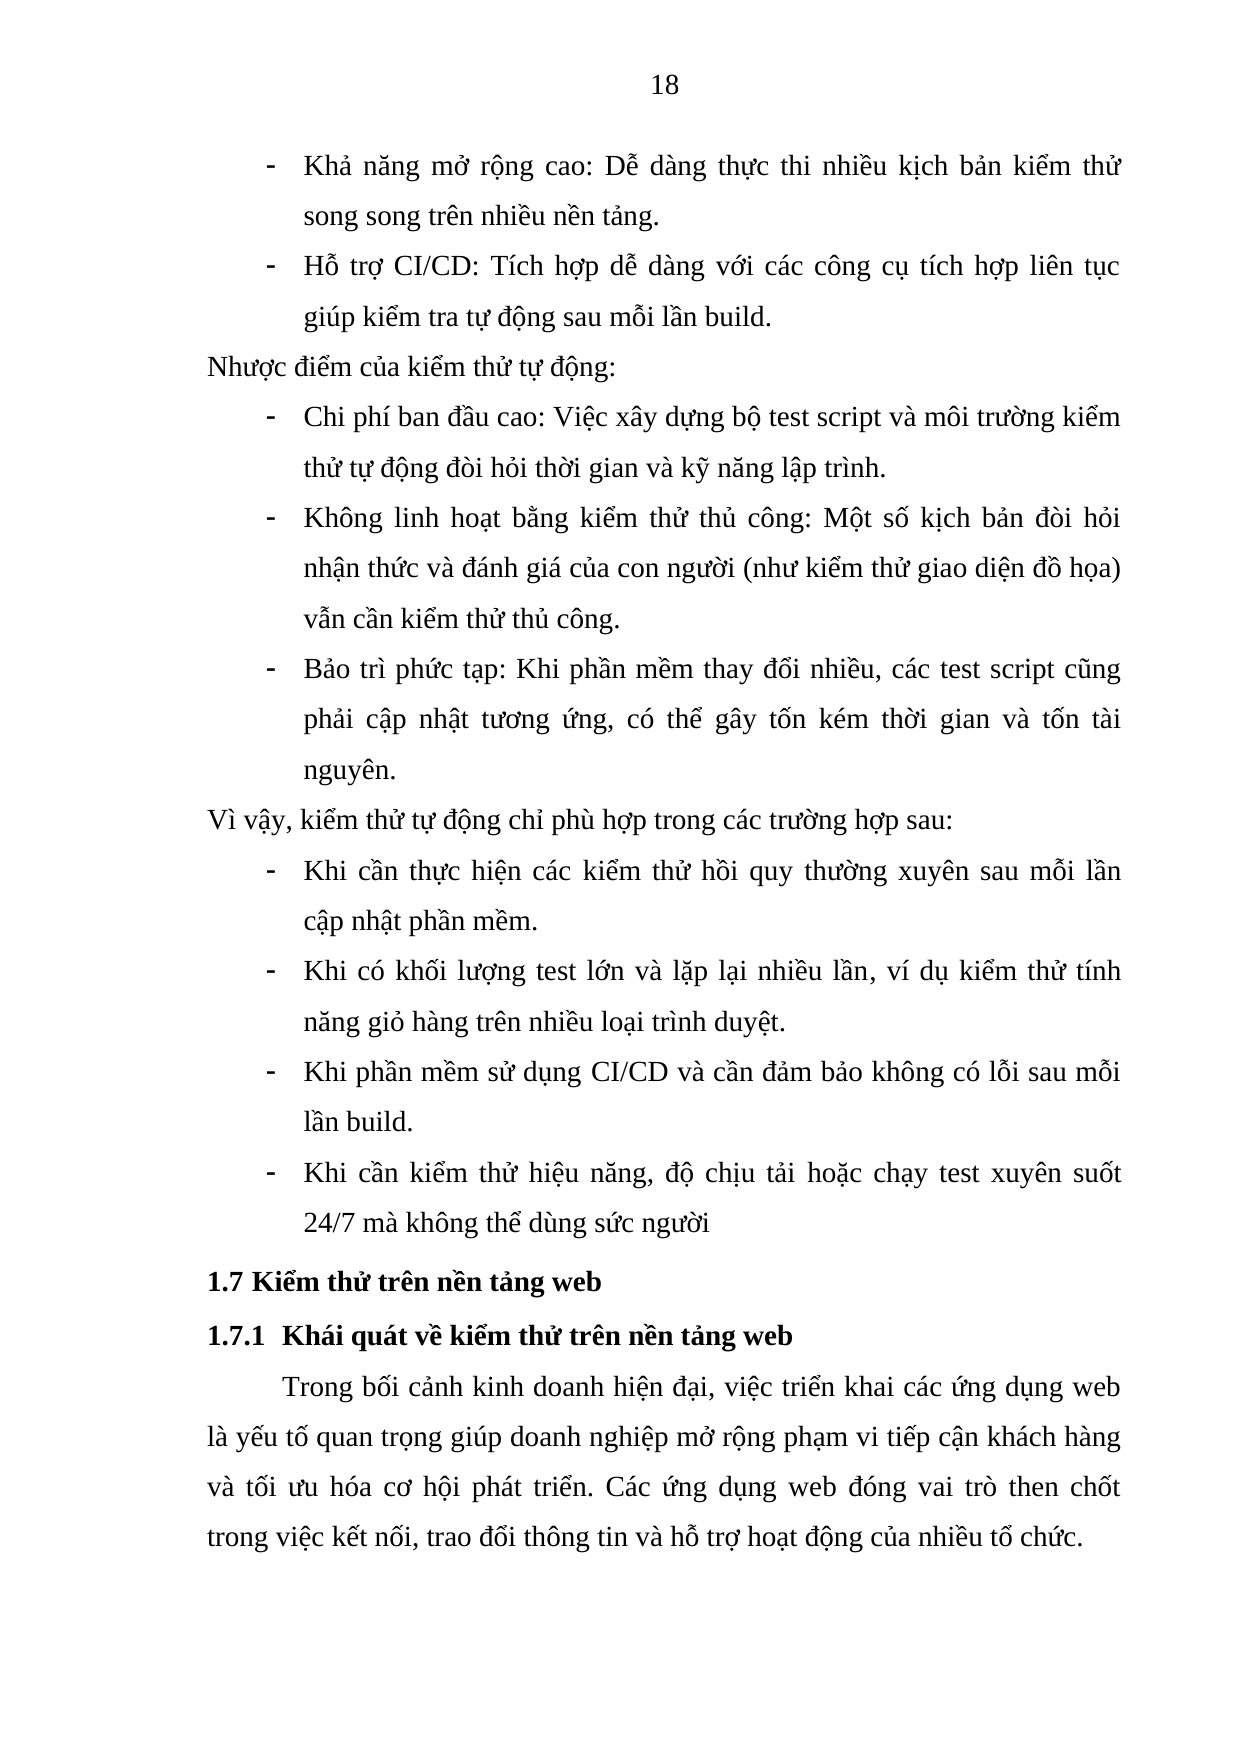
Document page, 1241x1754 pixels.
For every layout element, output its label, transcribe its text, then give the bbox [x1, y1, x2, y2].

list Khi có khối lượng test lớn và lặp lại nhiều lần, ví dụ kiểm thử tính năng giỏ hàng trên nhiều loại trình duyệt. [266, 953, 1122, 1037]
list Chi phí ban đầu cao: Việc xây dựng bộ test script và môi trường kiểm thử tự động đòi hỏi thời gian và kỹ năng lập trình. [266, 399, 1122, 483]
list Khi phần mềm sử dụng CI/CD và cần đảm bảo không có lỗi sau mỗi lần build. [266, 1054, 1122, 1138]
list Khả năng mở rộng cao: Dễ dàng thực thi nhiều kịch bản kiểm thử song song trên nhiều nền tảng. [266, 148, 1122, 232]
text Trong bối cảnh kinh doanh hiện đại, việc triển khai các ứng dụng web là yếu tố quan trọng giúp doanh nghiệp mở rộng phạm vi tiếp cận khách hàng và tối ưu hóa cơ hội phát triển. Các ứng dụng web đóng vai trò then chốt trong việc kết nối, trao đổi thông tin và hỗ trợ hoạt động của nhiều tổ chức. [207, 1369, 1122, 1553]
subtitle Kiểm thử trên nền tảng web [207, 1264, 1122, 1297]
list Hỗ trợ CI/CD: Tích hợp dễ dàng với các công cụ tích hợp liên tục giúp kiểm tra tự động sau mỗi lần build. [266, 248, 1122, 332]
list Khi cần thực hiện các kiểm thử hồi quy thường xuyên sau mỗi lần cập nhật phần mềm. [266, 853, 1122, 937]
list Không linh hoạt bằng kiểm thử thủ công: Một số kịch bản đòi hỏi nhận thức và đánh giá của con người (như kiểm thử giao diện đồ họa) vẫn cần kiểm thử thủ công. [266, 500, 1122, 634]
subtitle Khái quát về kiểm thử trên nền tảng web [207, 1318, 1122, 1352]
list Bảo trì phức tạp: Khi phần mềm thay đổi nhiều, các test script cũng phải cập nhật tương ứng, có thể gây tốn kém thời gian và tốn tài nguyên. [266, 651, 1122, 786]
text Nhược điểm của kiểm thử tự động: [207, 349, 1122, 383]
list Khi cần kiểm thử hiệu năng, độ chịu tải hoặc chạy test xuyên suốt 24/7 mà không thể dùng sức người [266, 1155, 1122, 1239]
text Vì vậy, kiểm thử tự động chỉ phù hợp trong các trường hợp sau: [207, 802, 1122, 836]
